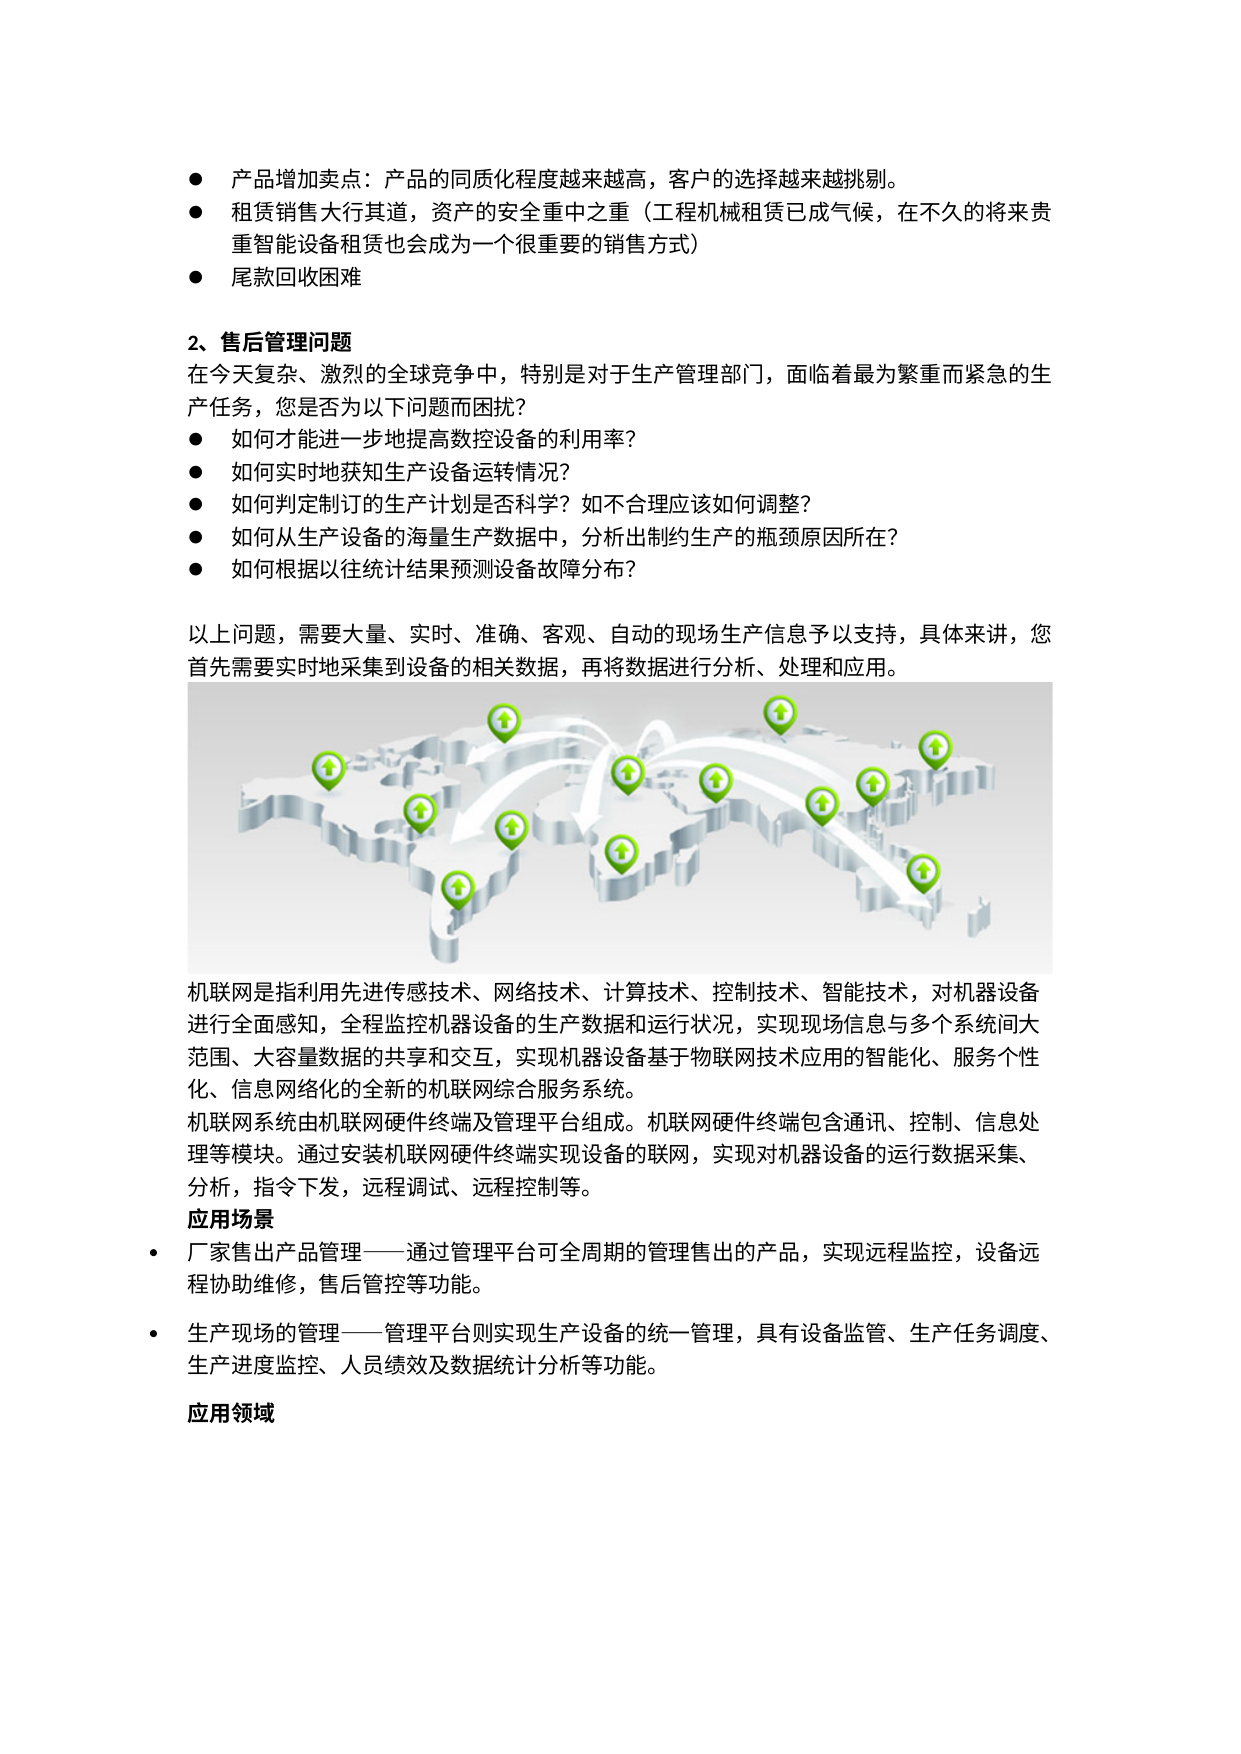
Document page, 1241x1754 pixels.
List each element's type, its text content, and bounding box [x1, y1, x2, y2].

list 生产现场的管理——管理平台则实现生产设备的统一管理，具有设备监管、生产任务调度、生产进度监控、人员绩效及数据统计分析等功能。 [150, 1315, 1053, 1380]
text 机联网系统由机联网硬件终端及管理平台组成。机联网硬件终端包含通讯、控制、信息处理等模块。通过安装机联网硬件终端实现设备的联网，实现对机器设备的运行数据采集、分析，指令下发，远程调试、远程控制等。 [187, 1104, 1053, 1202]
text 以上问题，需要大量、实时、准确、客观、自动的现场生产信息予以支持，具体来讲，您首先需要实时地采集到设备的相关数据，再将数据进行分析、处理和应用。 [187, 617, 1053, 682]
list 厂家售出产品管理——通过管理平台可全周期的管理售出的产品，实现远程监控，设备远程协助维修，售后管控等功能。 [150, 1234, 1053, 1299]
list 如何根据以往统计结果预测设备故障分布？ [187, 552, 1053, 584]
list 如何才能进一步地提高数控设备的利用率？ [187, 422, 1053, 454]
text 在今天复杂、激烈的全球竞争中，特别是对于生产管理部门，面临着最为繁重而紧急的生产任务，您是否为以下问题而困扰？ [187, 357, 1053, 422]
text 机联网是指利用先进传感技术、网络技术、计算技术、控制技术、智能技术，对机器设备进行全面感知，全程监控机器设备的生产数据和运行状况，实现现场信息与多个系统间大范围、大容量数据的共享和交互，实现机器设备基于物联网技术应用的智能化、服务个性化、信息网络化的全新的机联网综合服务系统。 [187, 974, 1053, 1104]
text 应用场景 [187, 1202, 1053, 1234]
text 应用领域 [187, 1396, 1053, 1428]
text 2、售后管理问题 [187, 324, 1053, 357]
list 租赁销售大行其道，资产的安全重中之重（工程机械租赁已成气候，在不久的将来贵重智能设备租赁也会成为一个很重要的销售方式） [187, 194, 1053, 259]
list 如何判定制订的生产计划是否科学？如不合理应该如何调整？ [187, 487, 1053, 519]
list 产品增加卖点：产品的同质化程度越来越高，客户的选择越来越挑剔。 [187, 162, 1053, 194]
list 如何实时地获知生产设备运转情况？ [187, 454, 1053, 487]
picture [187, 682, 1053, 974]
list 尾款回收困难 [187, 259, 1053, 292]
list 如何从生产设备的海量生产数据中，分析出制约生产的瓶颈原因所在？ [187, 519, 1053, 552]
